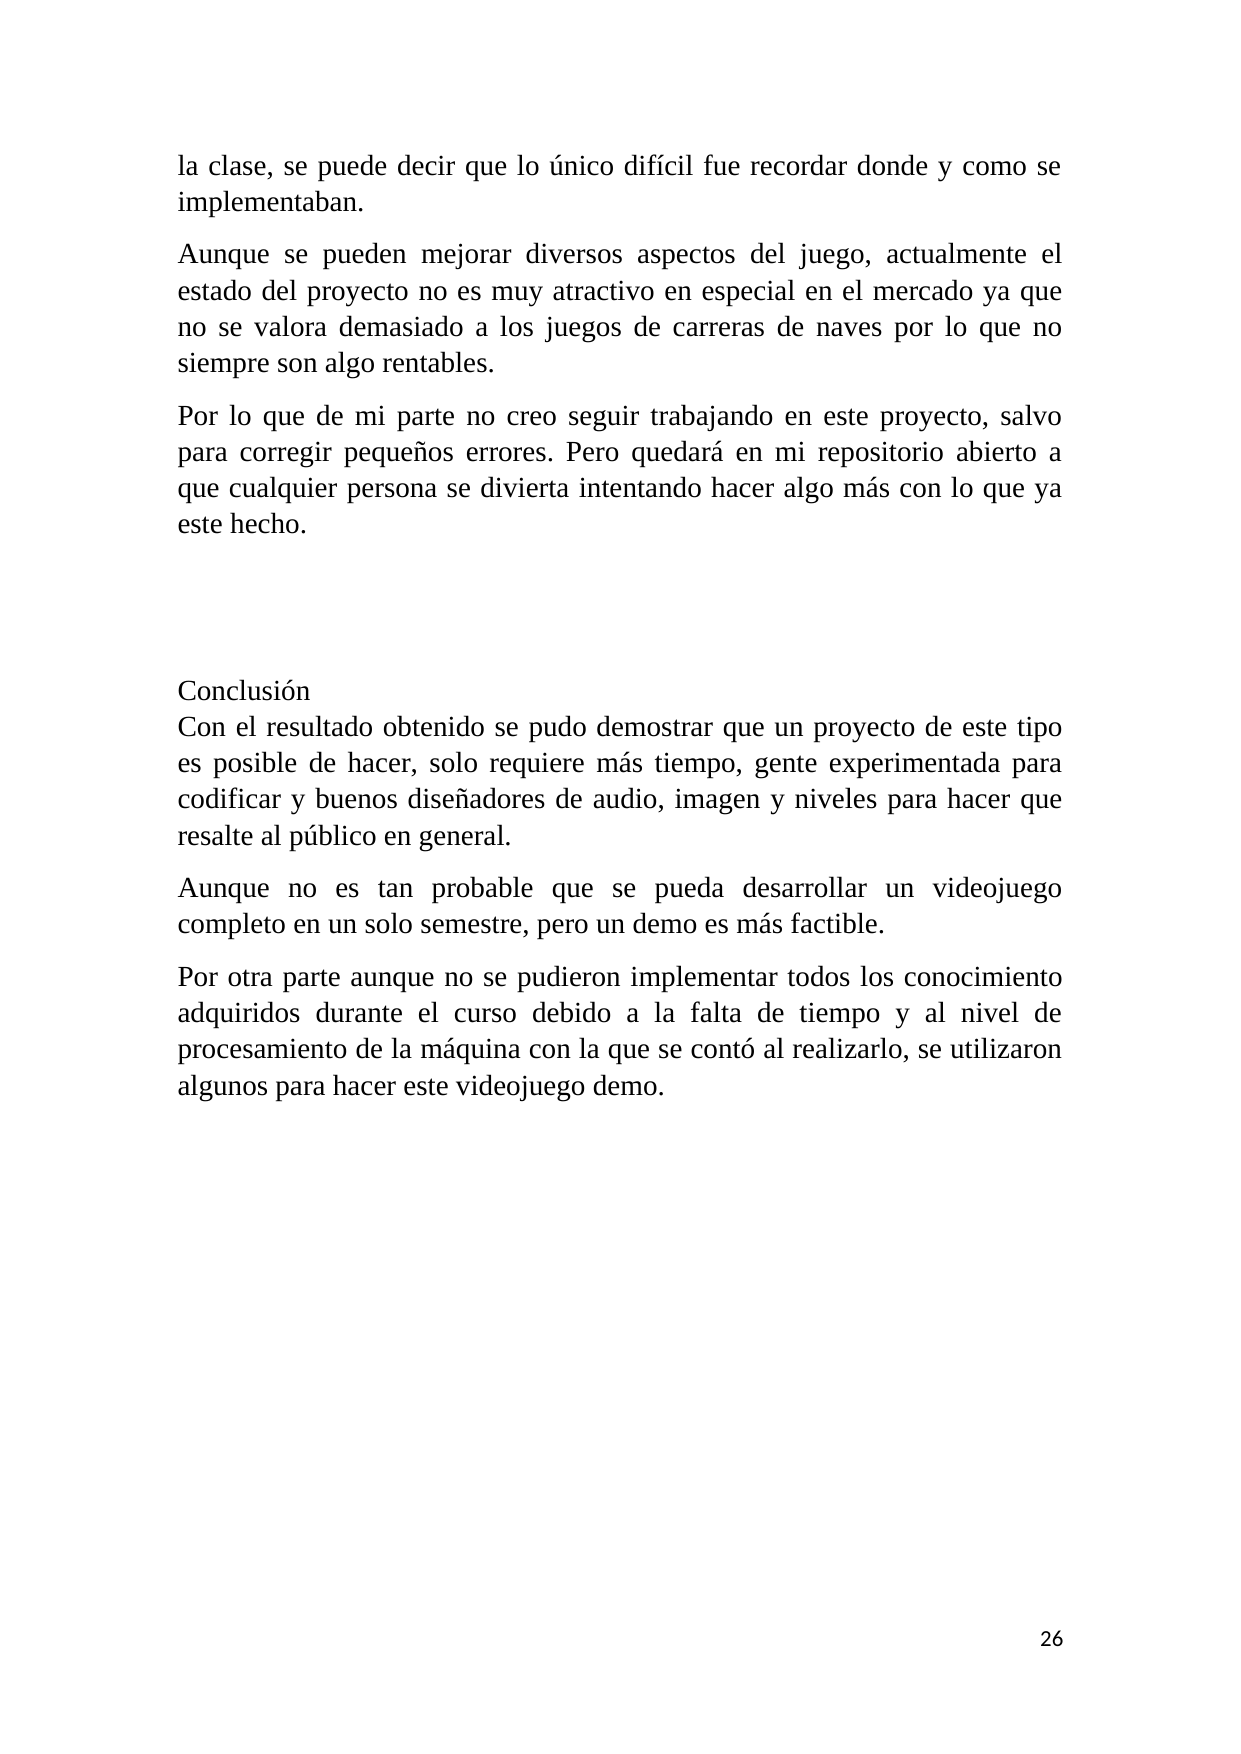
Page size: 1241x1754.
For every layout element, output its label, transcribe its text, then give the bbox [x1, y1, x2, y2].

text Por lo que de mi parte no creo seguir trabajando en este proyecto, salvo para corregir pequeños errores. Pero quedará en mi repositorio abierto a que cualquier persona se divierta intentando hacer algo más con lo que ya este hecho. [177, 398, 1063, 540]
text Aunque se pueden mejorar diversos aspectos del juego, actualmente el estado del proyecto no es muy atractivo en especial en el mercado ya que no se valora demasiado a los juegos de carreras de naves por lo que no siempre son algo rentables. [177, 237, 1063, 378]
text Por otra parte aunque no se pudieron implementar todos los conocimiento adquiridos durante el curso debido a la falta de tiempo y al nivel de procesamiento de la máquina con la que se contó al realizarlo, se utilizaron algunos para hacer este videojuego demo. [177, 959, 1063, 1101]
text Con el resultado obtenido se pudo demostrar que un proyecto de este tipo es posible de hacer, solo requiere más tiempo, gente experimentada para codificar y buenos diseñadores de audio, imagen y niveles para hacer que resalte al público en general. [177, 709, 1063, 851]
subtitle Conclusión [177, 673, 1063, 707]
text Aunque no es tan probable que se pueda desarrollar un videojuego completo en un solo semestre, pero un demo es más factible. [177, 870, 1063, 940]
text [177, 148, 1063, 217]
